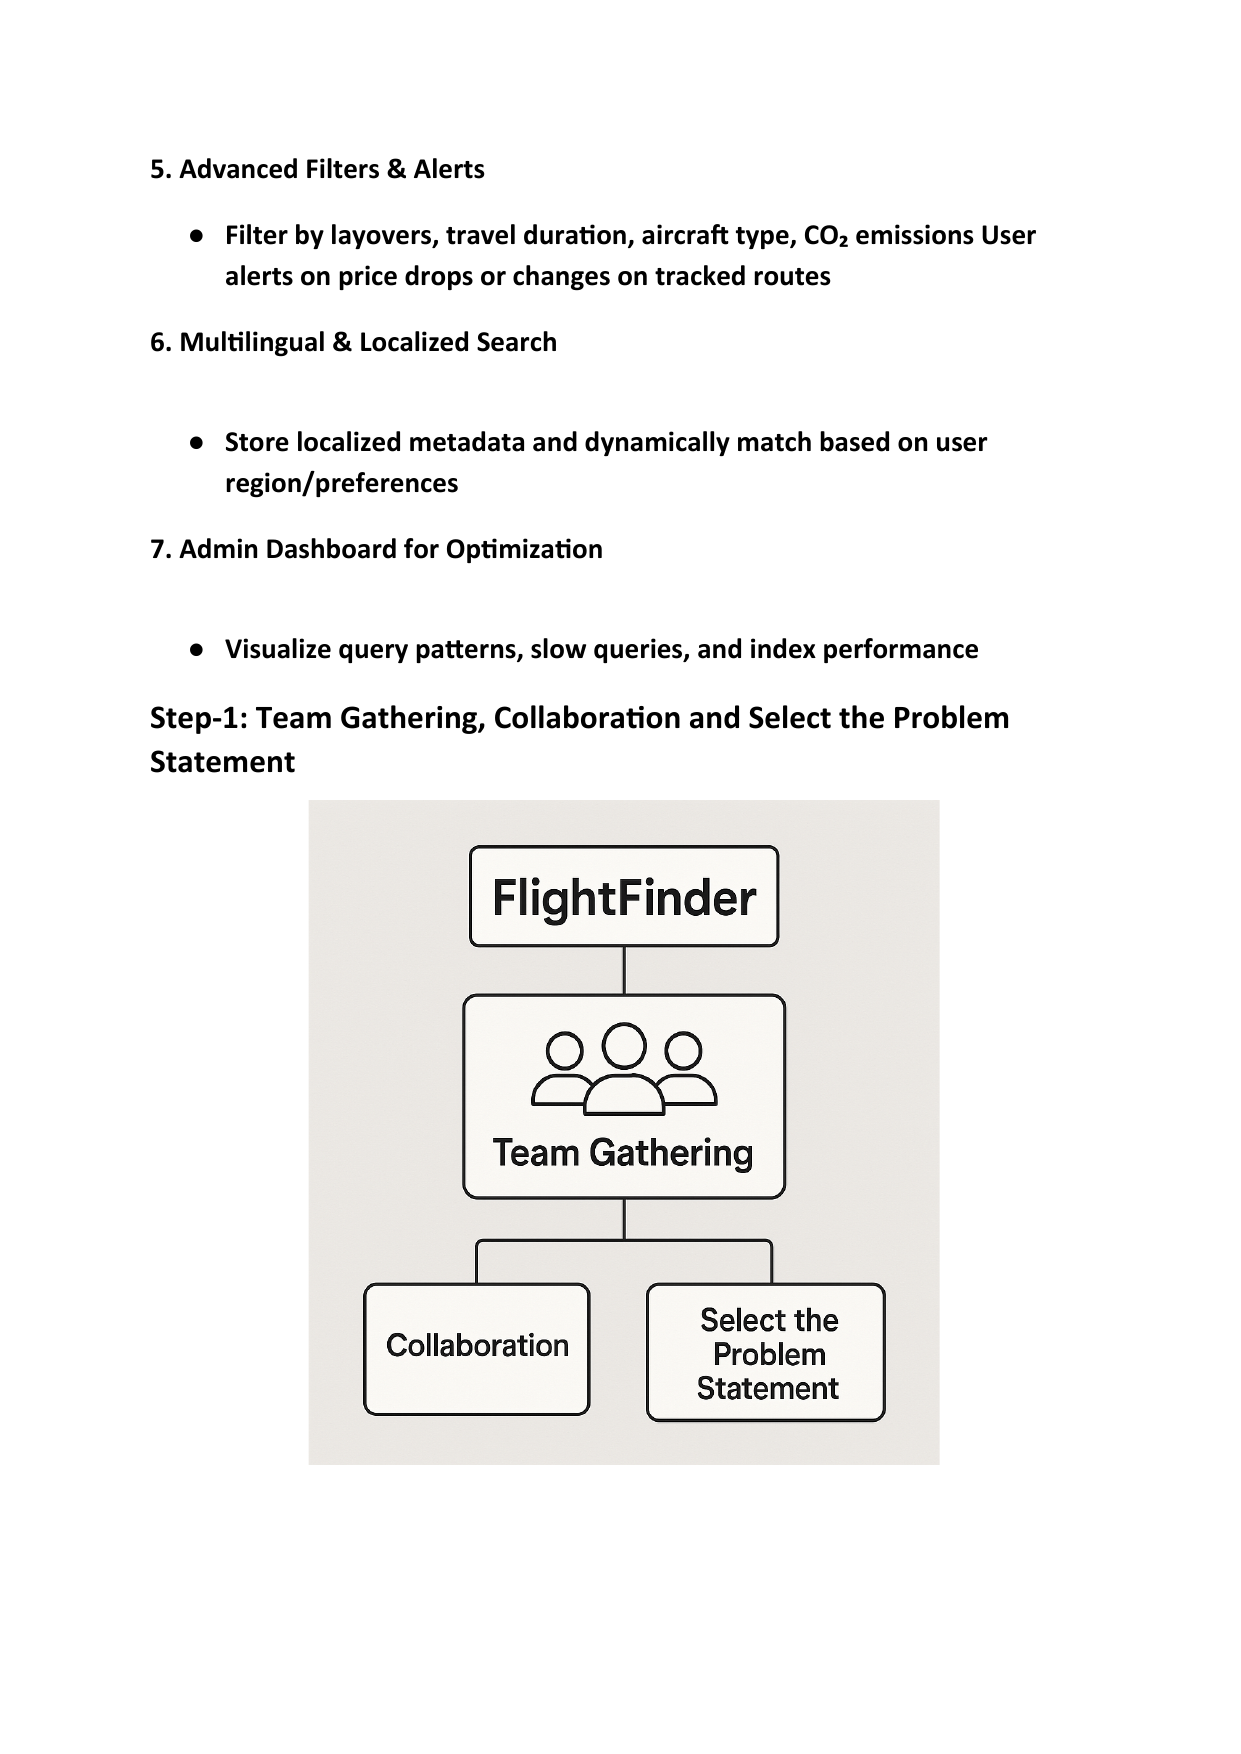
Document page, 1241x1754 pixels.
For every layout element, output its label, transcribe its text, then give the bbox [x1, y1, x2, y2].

text 6. Multilingual & Localized Search [150, 323, 1090, 393]
text 7. Admin Dashboard for Optimization [150, 530, 1090, 600]
list Store localized metadata and dynamically match based on user region/preferences [187, 423, 1090, 499]
text Step-1: Team Gathering, Collaboration and Select the Problem Statement [150, 696, 1090, 781]
list Visualize query patterns, slow queries, and index performance [187, 630, 1090, 666]
list Filter by layovers, travel duration, aircraft type, CO₂ emissions User alerts on price drops or changes on tracked routes [187, 216, 1090, 292]
text 5. Advanced Filters & Alerts [150, 150, 1090, 186]
picture [308, 800, 940, 1465]
